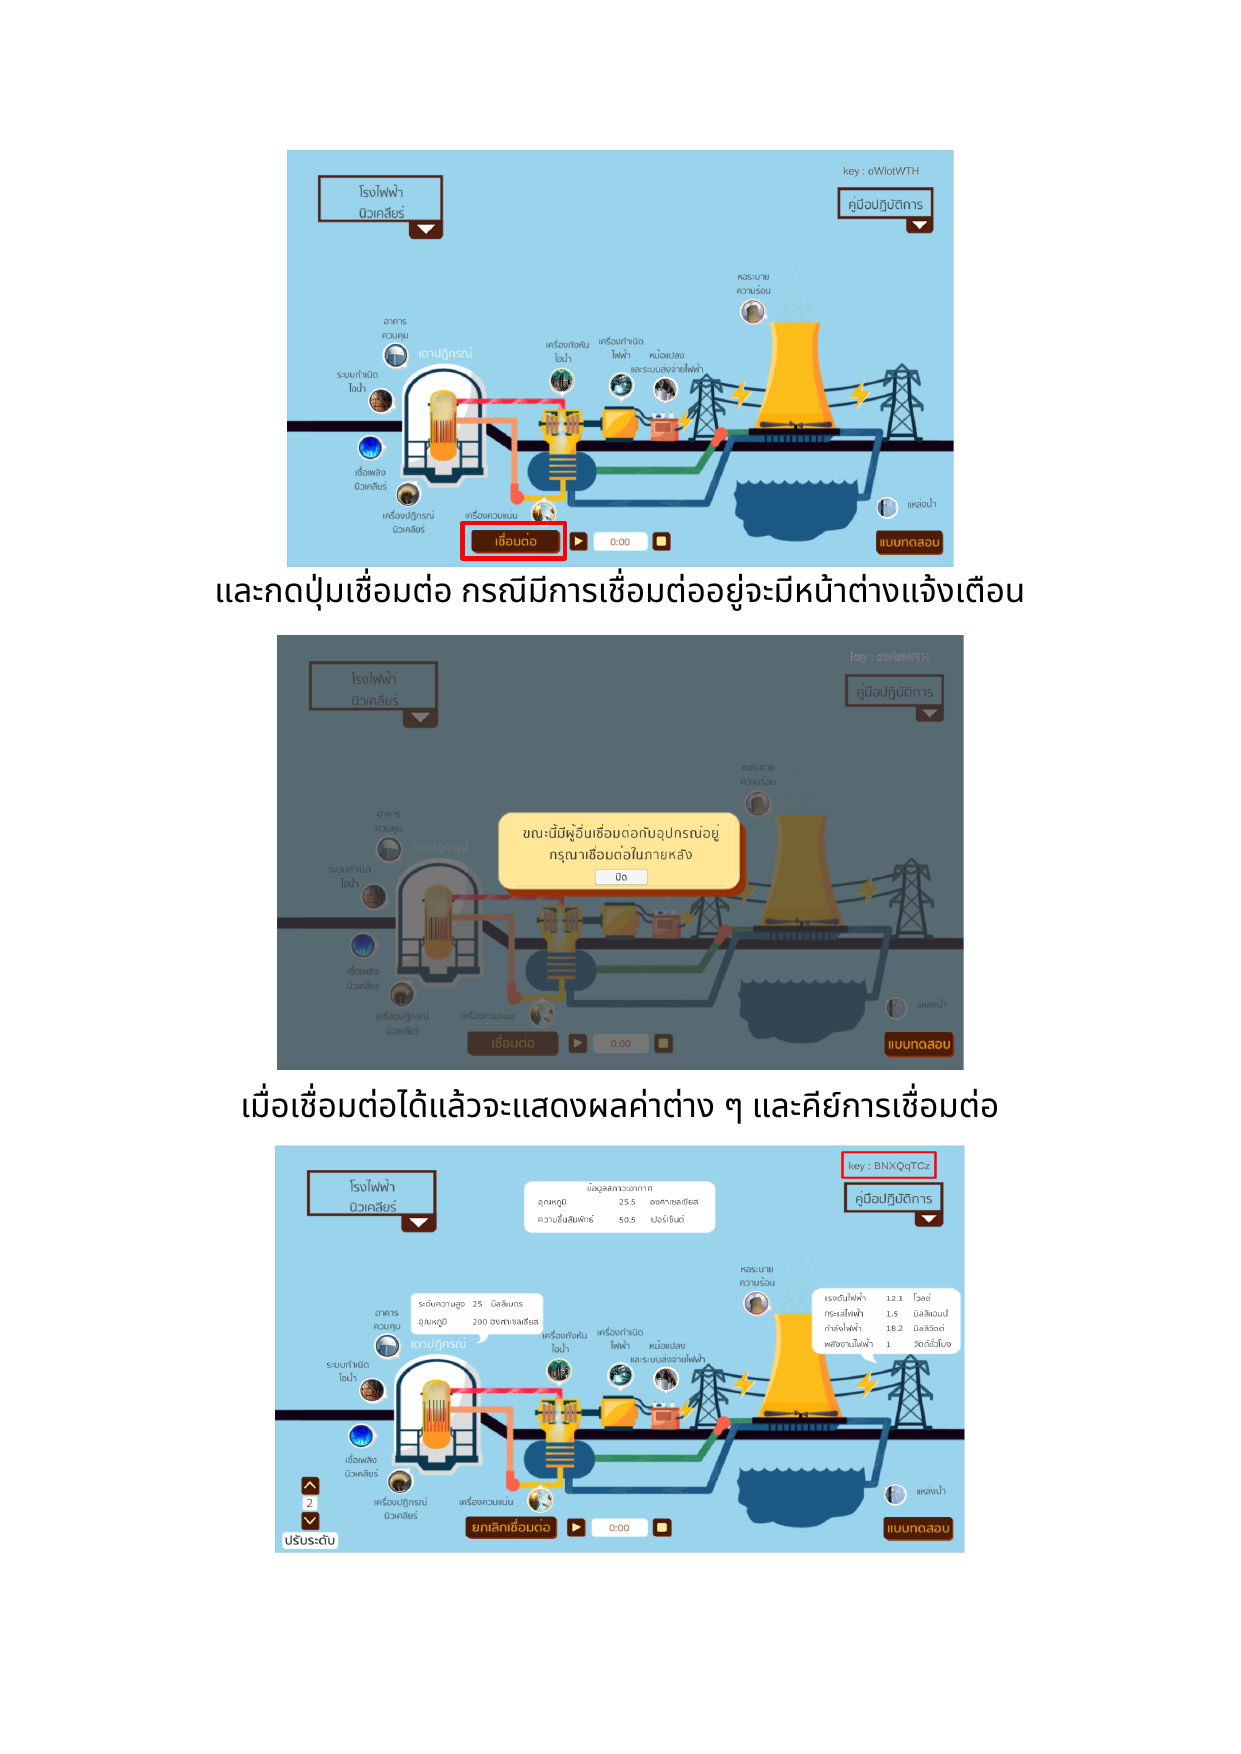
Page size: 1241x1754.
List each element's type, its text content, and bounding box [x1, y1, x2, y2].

picture [276, 634, 964, 1070]
picture [274, 1144, 966, 1553]
picture [286, 150, 954, 567]
text และกดปุ่มเชื่อมต่อ กรณีมีการเชื่อมต่ออยู่จะมีหน้าต่างแจ้งเตือน [150, 567, 1090, 617]
text เมื่อเชื่อมต่อได้แล้วจะแสดงผลค่าต่าง ๆ และคีย์การเชื่อมต่อ [150, 1082, 1090, 1132]
